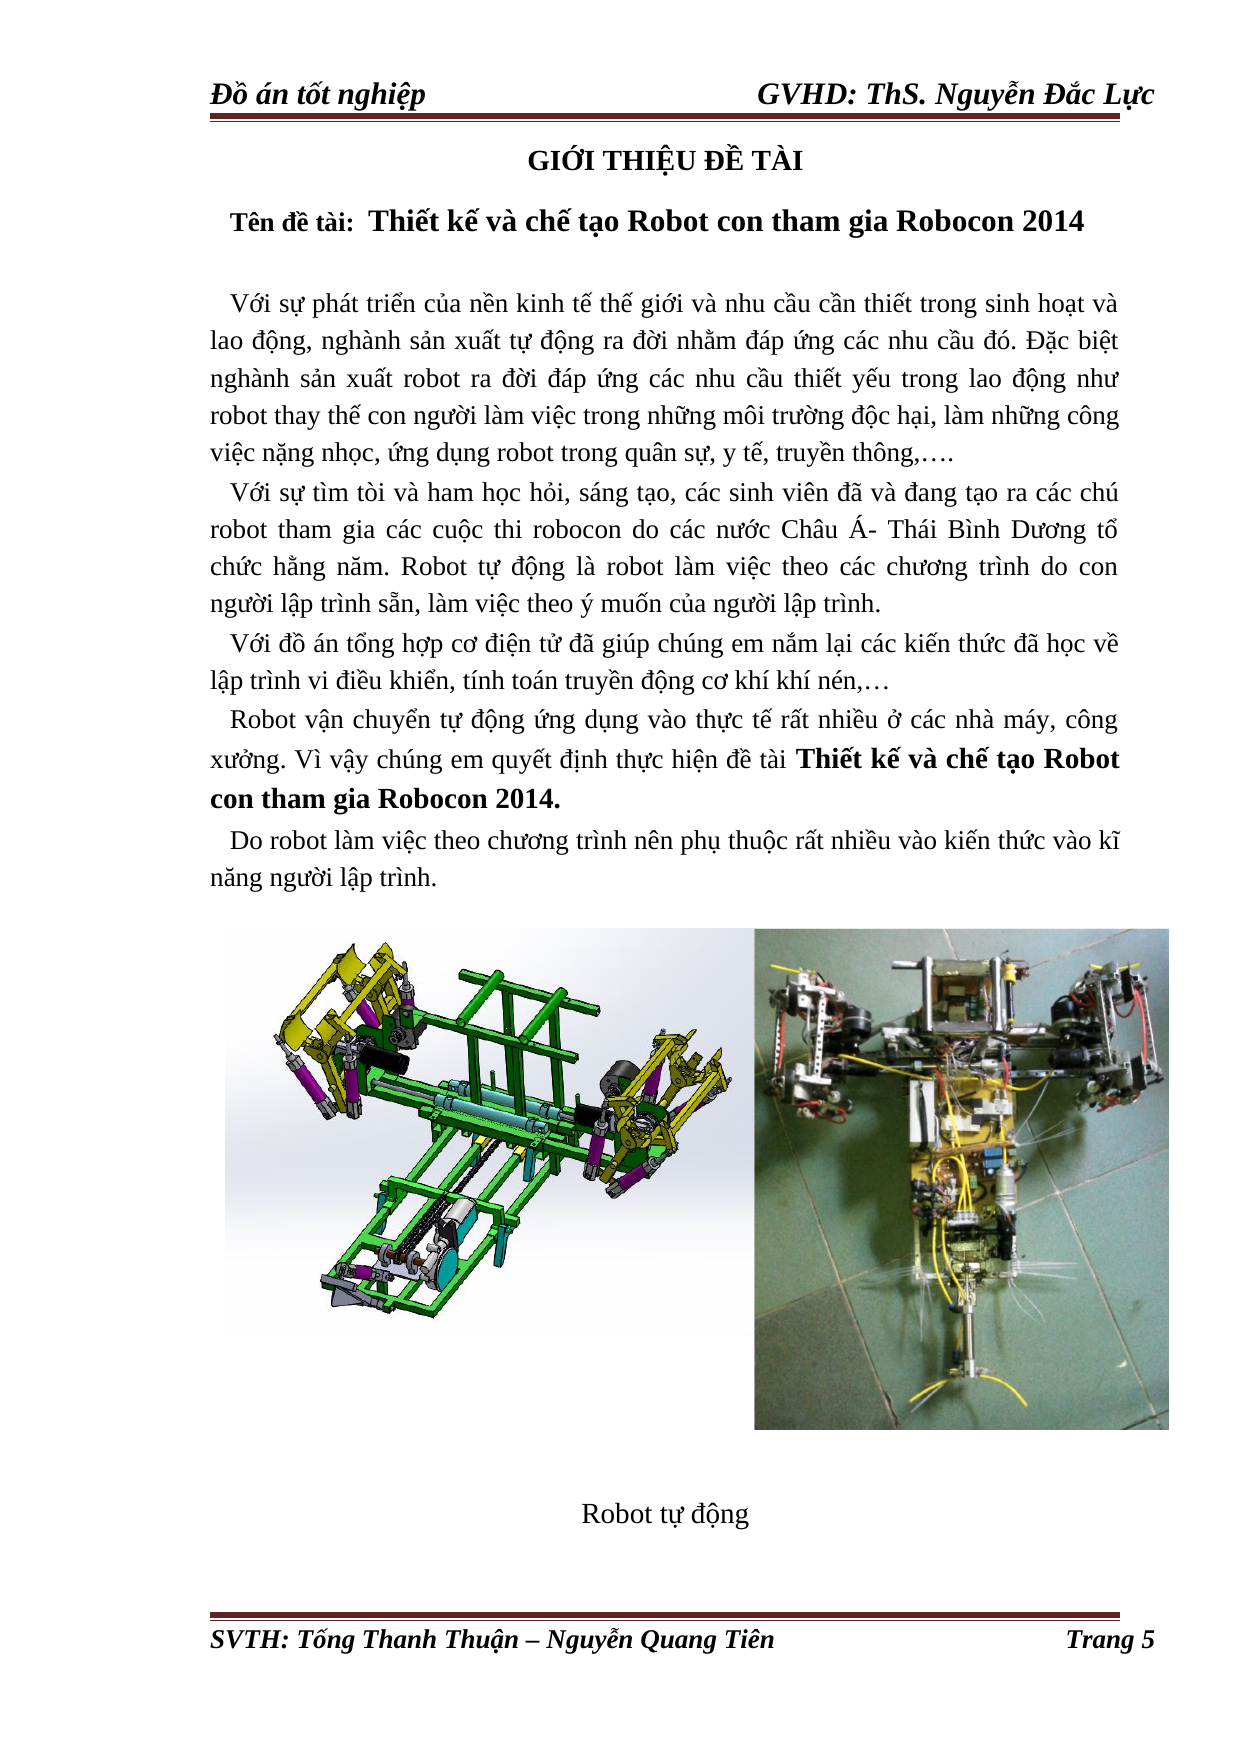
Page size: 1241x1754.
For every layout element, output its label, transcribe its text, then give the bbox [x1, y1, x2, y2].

text GIỚI THIỆU ĐỀ TÀI [210, 143, 1120, 177]
picture [225, 928, 754, 1336]
text Robot vận chuyển tự động ứng dụng vào thực tế rất nhiều ở các nhà máy, công xưởng. Vì vậy chúng em quyết định thực hiện đề tài Thiết kế và chế tạo Robot con tham gia Robocon 2014. [210, 704, 1120, 815]
text Tên đề tài: Thiết kế và chế tạo Robot con tham gia Robocon 2014 [210, 203, 1120, 238]
text Với sự tìm tòi và ham học hỏi, sáng tạo, các sinh viên đã và đang tạo ra các chú robot tham gia các cuộc thi robocon do các nước Châu Á- Thái Bình Dương tổ chức hằng năm. Robot tự động là robot làm việc theo các chương trình do con người lập trình sẵn, làm việc theo ý muốn của người lập trình. [210, 476, 1120, 619]
text Do robot làm việc theo chương trình nên phụ thuộc rất nhiều vào kiến thức vào kĩ năng người lập trình. [210, 824, 1120, 892]
text Với sự phát triển của nền kinh tế thế giới và nhu cầu cần thiết trong sinh hoạt và lao động, nghành sản xuất tự động ra đời nhằm đáp ứng các nhu cầu đó. Đặc biệt nghành sản xuất robot ra đời đáp ứng các nhu cầu thiết yếu trong lao động như robot thay thế con người làm việc trong những môi trường độc hại, làm những công việc nặng nhọc, ứng dụng robot trong quân sự, y tế, truyền thông,…. [210, 287, 1120, 467]
picture [755, 929, 1169, 1430]
text Với đồ án tổng hợp cơ điện tử đã giúp chúng em nắm lại các kiến thức đã học về lập trình vi điều khiển, tính toán truyền động cơ khí khí nén,… [210, 627, 1120, 695]
text Robot tự động [210, 1497, 1120, 1530]
